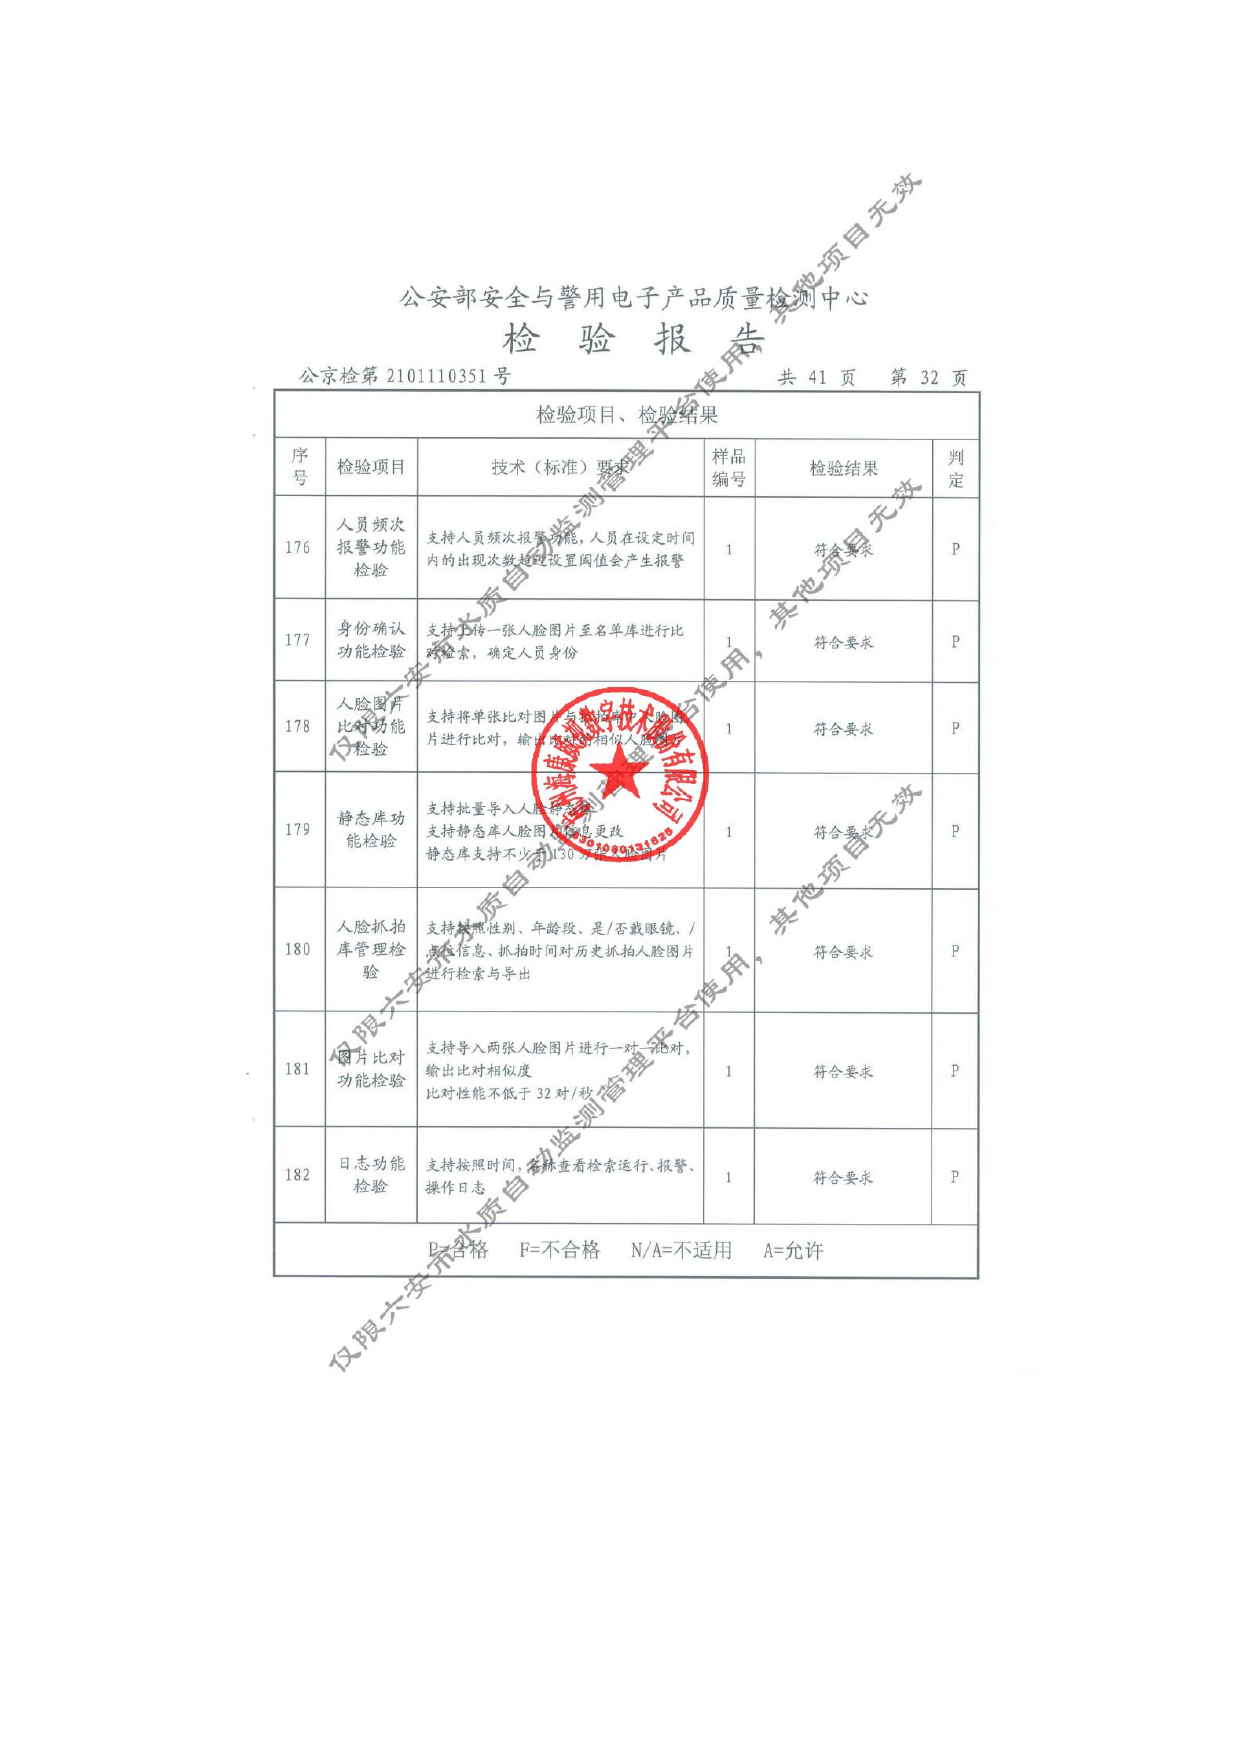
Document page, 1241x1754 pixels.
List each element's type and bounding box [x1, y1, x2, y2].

picture [187, 162, 1053, 1386]
